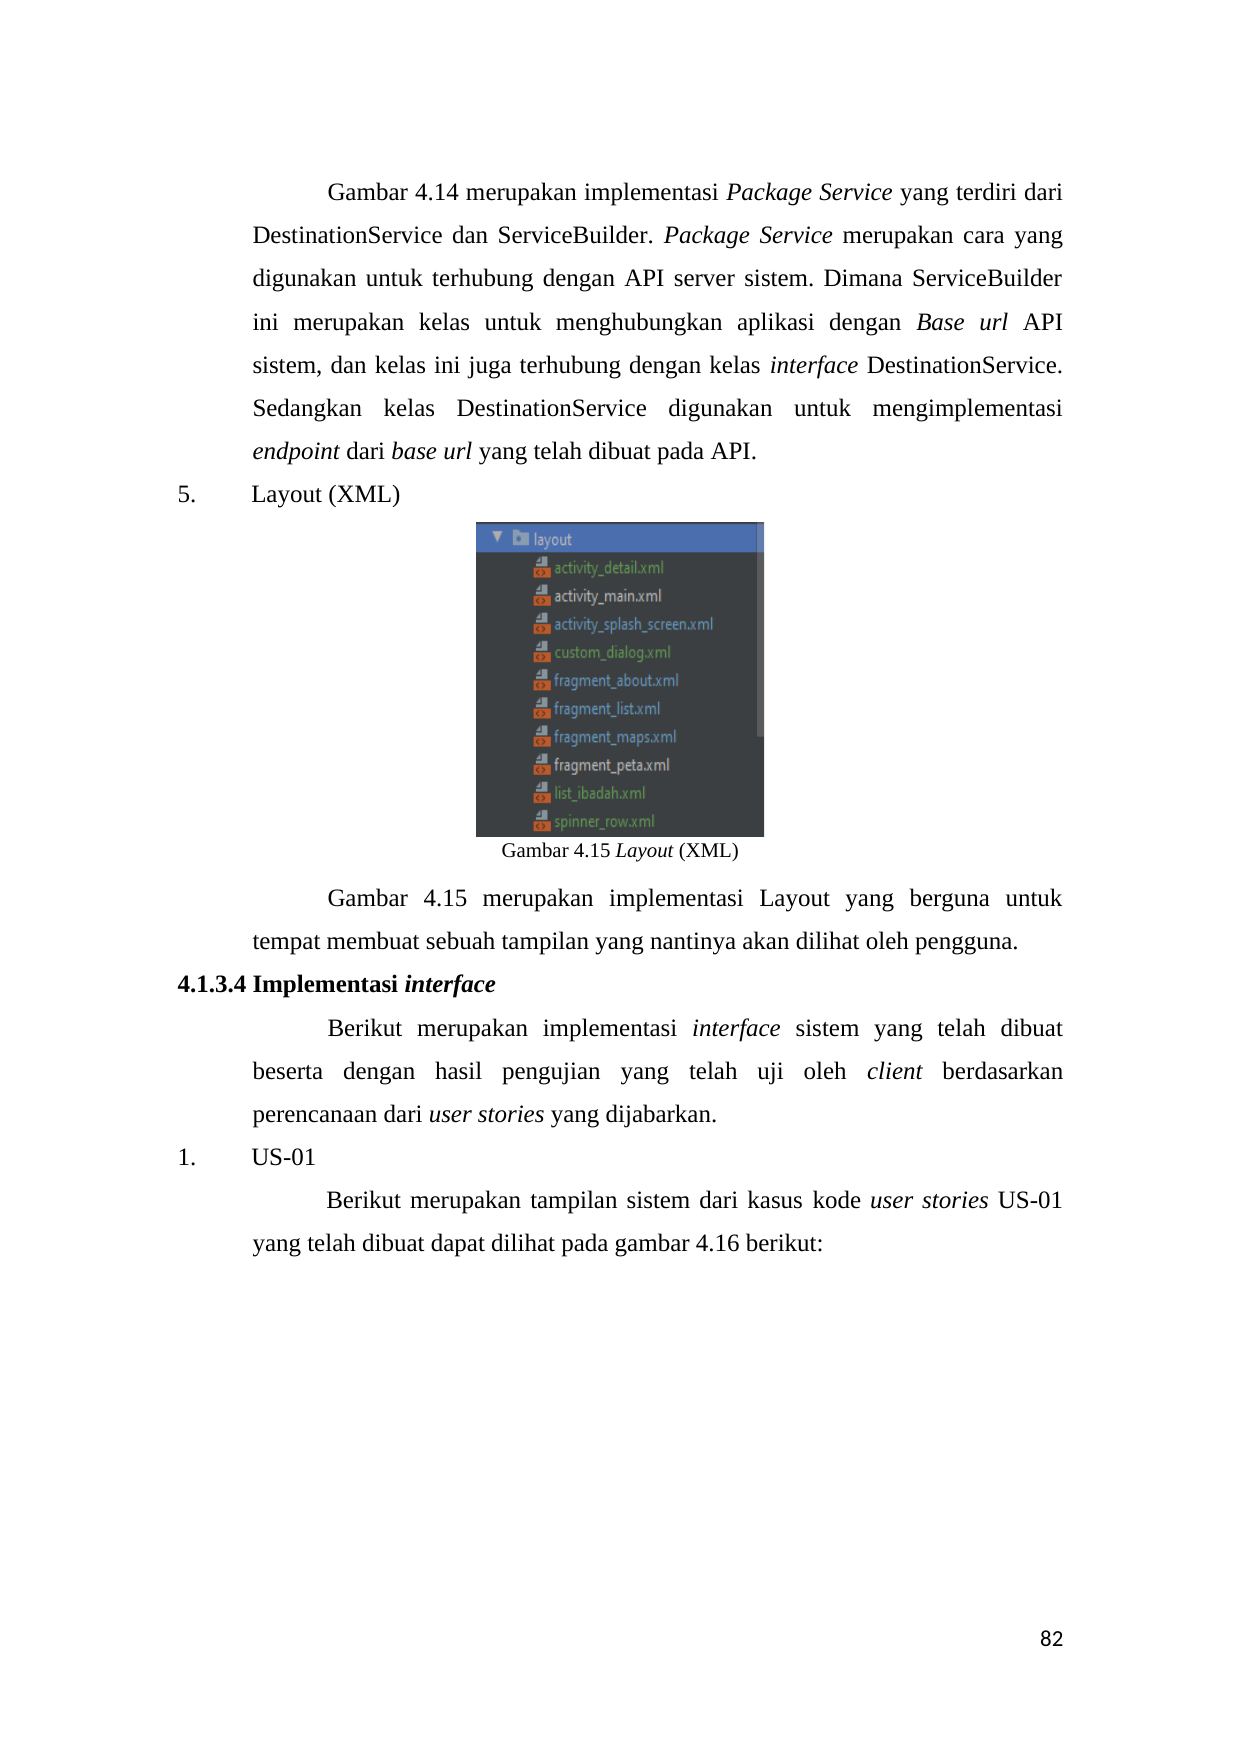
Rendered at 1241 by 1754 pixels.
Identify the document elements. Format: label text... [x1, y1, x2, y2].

list Layout (XML) [177, 479, 1063, 508]
text Gambar 4.14 merupakan implementasi Package Service yang terdiri dari DestinationService dan ServiceBuilder. Package Service merupakan cara yang digunakan untuk terhubung dengan API server sistem. Dimana ServiceBuilder ini merupakan kelas untuk menghubungkan aplikasi dengan Base url API sistem, dan kelas ini juga terhubung dengan kelas interface DestinationService. Sedangkan kelas DestinationService digunakan untuk mengimplementasi endpoint dari base url yang telah dibuat pada API. [252, 177, 1063, 465]
text Gambar 4.15 Layout (XML) [177, 838, 1063, 862]
text Gambar 4.15 merupakan implementasi Layout yang berguna untuk tempat membuat sebuah tampilan yang nantinya akan dilihat oleh pengguna. [252, 883, 1063, 955]
text Berikut merupakan tampilan sistem dari kasus kode user stories US-01 yang telah dibuat dapat dilihat pada gambar 4.16 berikut: [252, 1185, 1063, 1257]
list US-01 [177, 1142, 1063, 1171]
list Implementasi interface [177, 969, 1063, 998]
text Berikut merupakan implementasi interface sistem yang telah dibuat beserta dengan hasil pengujian yang telah uji oleh client berdasarkan perencanaan dari user stories yang dijabarkan. [252, 1013, 1063, 1128]
picture [476, 522, 765, 837]
